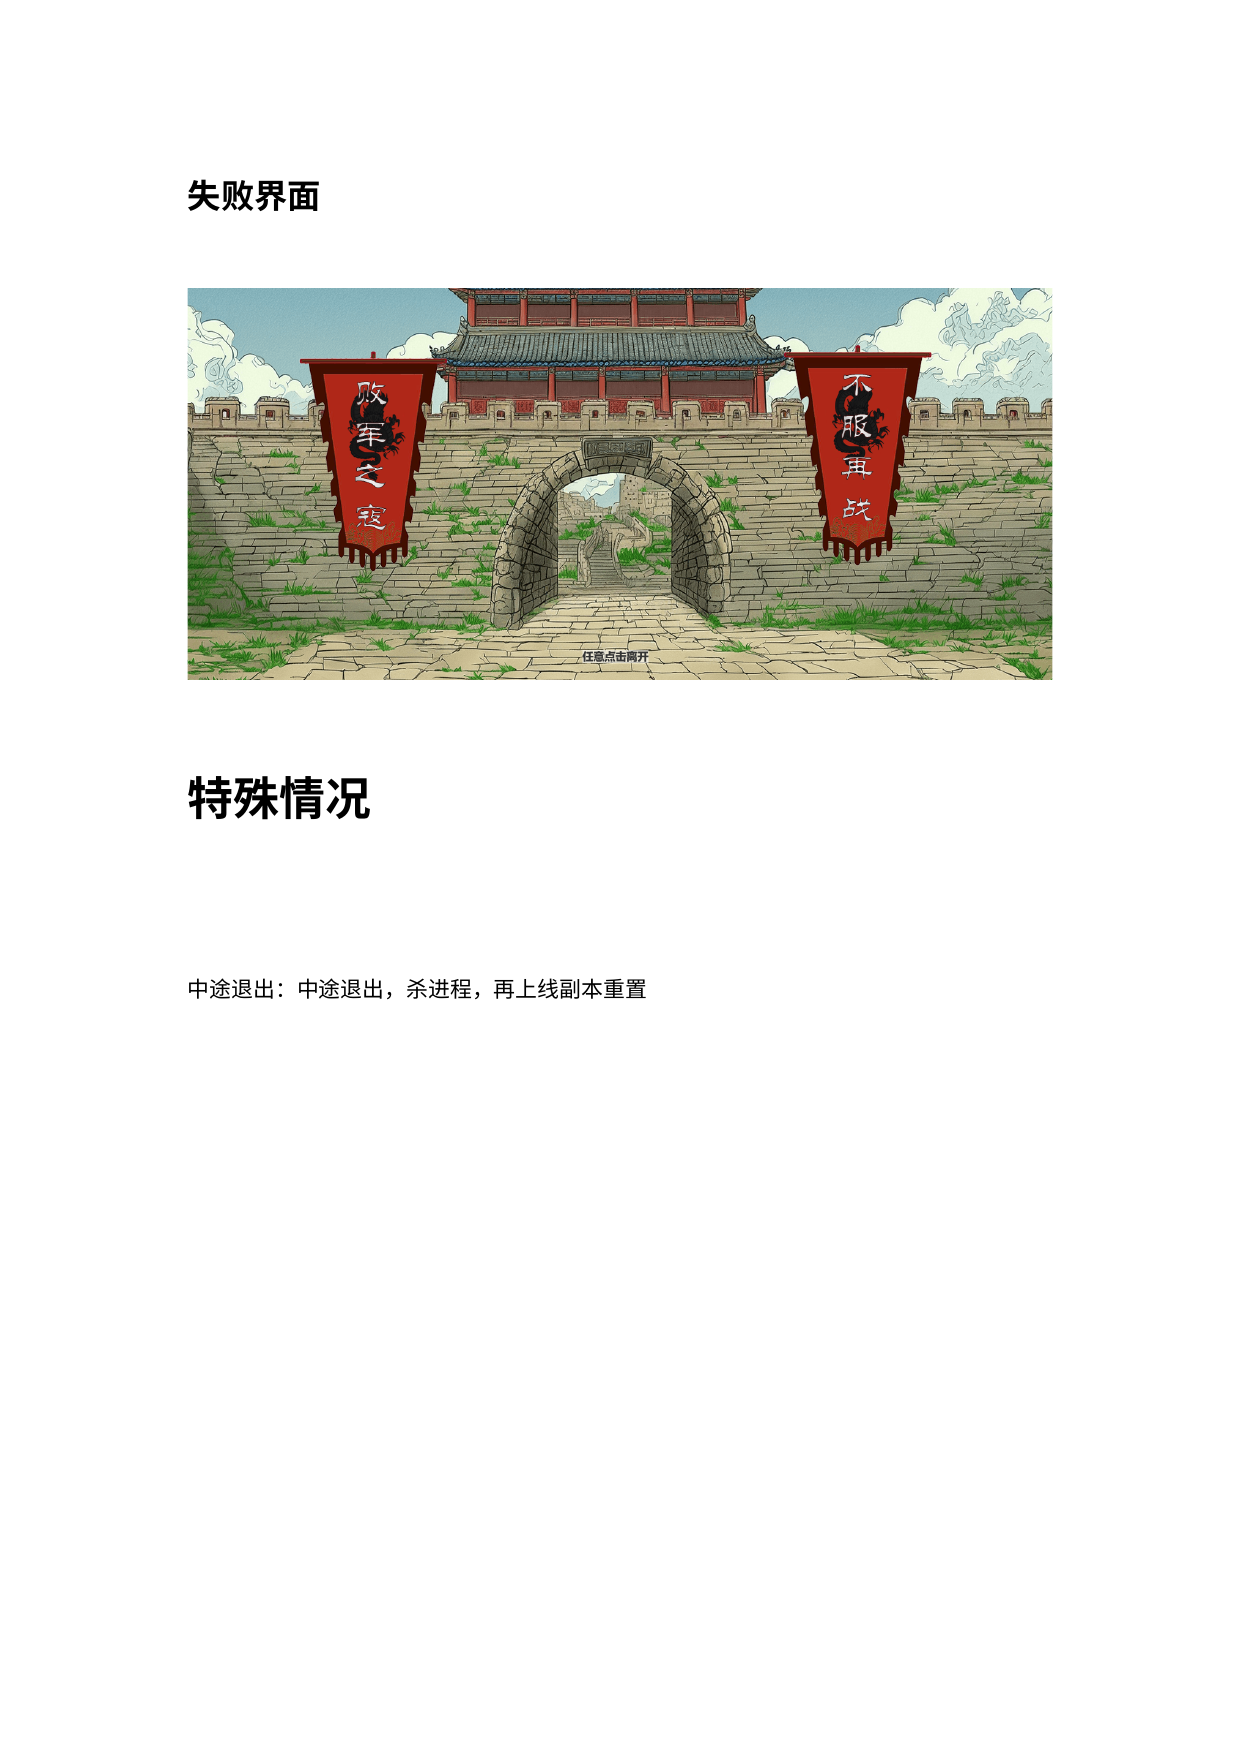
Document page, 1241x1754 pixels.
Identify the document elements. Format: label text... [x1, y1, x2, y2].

picture [187, 288, 1053, 680]
text 中途退出：中途退出，杀进程，再上线副本重置 [187, 971, 1053, 1004]
subtitle 特殊情况 [187, 747, 1053, 844]
subtitle 失败界面 [187, 162, 1053, 227]
